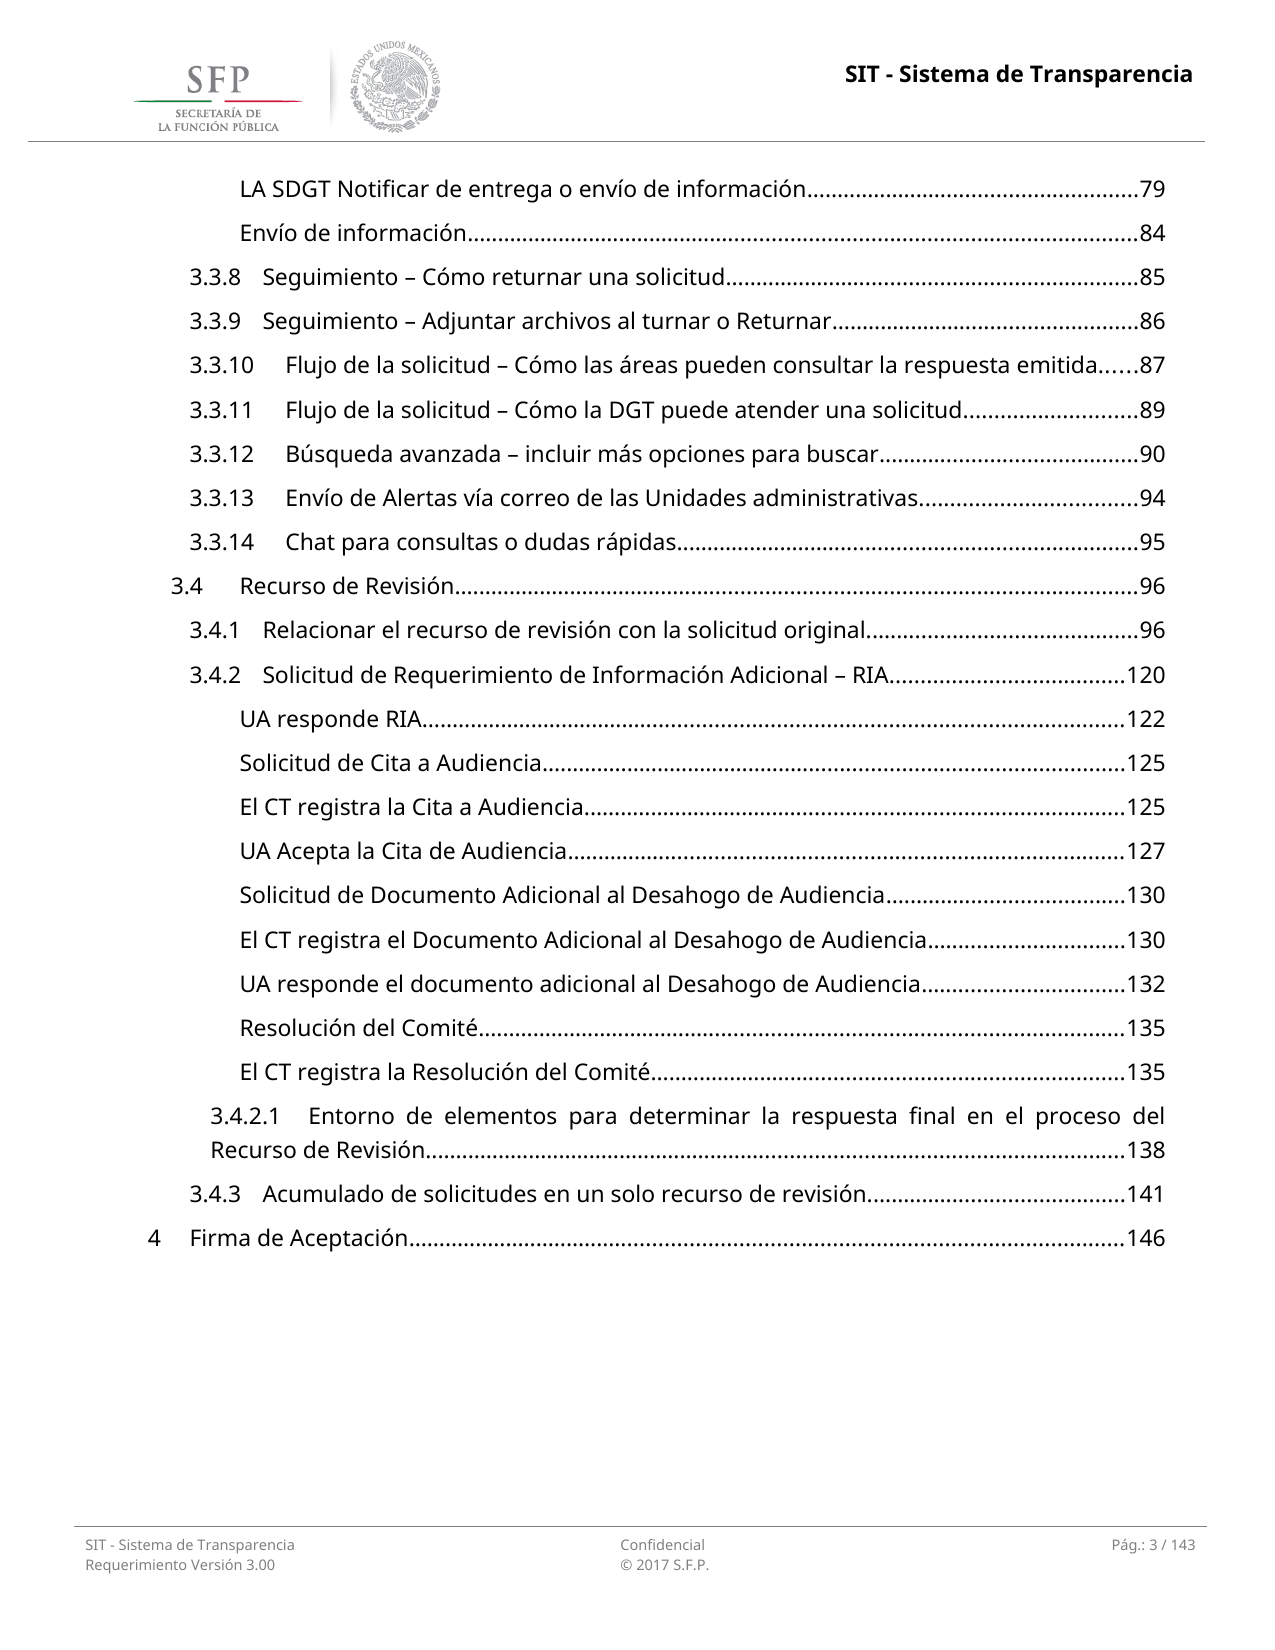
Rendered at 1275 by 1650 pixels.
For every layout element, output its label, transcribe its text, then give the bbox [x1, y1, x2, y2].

text LA SDGT Notificar de entrega o envío de información 79 [239, 173, 1167, 204]
text 3.4.2 Solicitud de Requerimiento de Información Adicional – RIA 120 [189, 659, 1167, 690]
text 3.3.8 Seguimiento – Cómo returnar una solicitud 85 [189, 261, 1167, 292]
text El CT registra la Cita a Audiencia 125 [239, 791, 1167, 822]
text 3.3.12 Búsqueda avanzada – incluir más opciones para buscar 90 [189, 438, 1167, 469]
text Solicitud de Cita a Audiencia 125 [239, 747, 1167, 778]
text 3.4.2.1 Entorno de elementos para determinar la respuesta final en el proceso del Recurso de Revisión 138 [210, 1100, 1167, 1165]
text 3.4.1 Relacionar el recurso de revisión con la solicitud original. 96 [189, 614, 1167, 646]
text UA responde el documento adicional al Desahogo de Audiencia 132 [239, 968, 1167, 999]
text 3.3.11 Flujo de la solicitud – Cómo la DGT puede atender una solicitud 89 [189, 394, 1167, 425]
text 3.3.14 Chat para consultas o dudas rápidas 95 [189, 526, 1167, 557]
text UA responde RIA 122 [239, 703, 1167, 734]
text 3.4 Recurso de Revisión 96 [171, 570, 1167, 602]
text 3.3.10 Flujo de la solicitud – Cómo las áreas pueden consultar la respuesta emitida. 87 [189, 349, 1167, 381]
text El CT registra el Documento Adicional al Desahogo de Audiencia 130 [239, 924, 1167, 955]
text 3.3.13 Envío de Alertas vía correo de las Unidades administrativas. 94 [189, 482, 1167, 513]
text 3.3.9 Seguimiento – Adjuntar archivos al turnar o Returnar 86 [189, 305, 1167, 337]
text El CT registra la Resolución del Comité 135 [239, 1056, 1167, 1087]
text Solicitud de Documento Adicional al Desahogo de Audiencia 130 [239, 879, 1167, 911]
text Resolución del Comité 135 [239, 1012, 1167, 1043]
text 3.4.3 Acumulado de solicitudes en un solo recurso de revisión. 141 [189, 1178, 1167, 1209]
text Envío de información 84 [239, 217, 1167, 248]
text 4 Firma de Aceptación 146 [148, 1222, 1167, 1254]
text UA Acepta la Cita de Audiencia 127 [239, 835, 1167, 867]
picture [132, 37, 442, 134]
